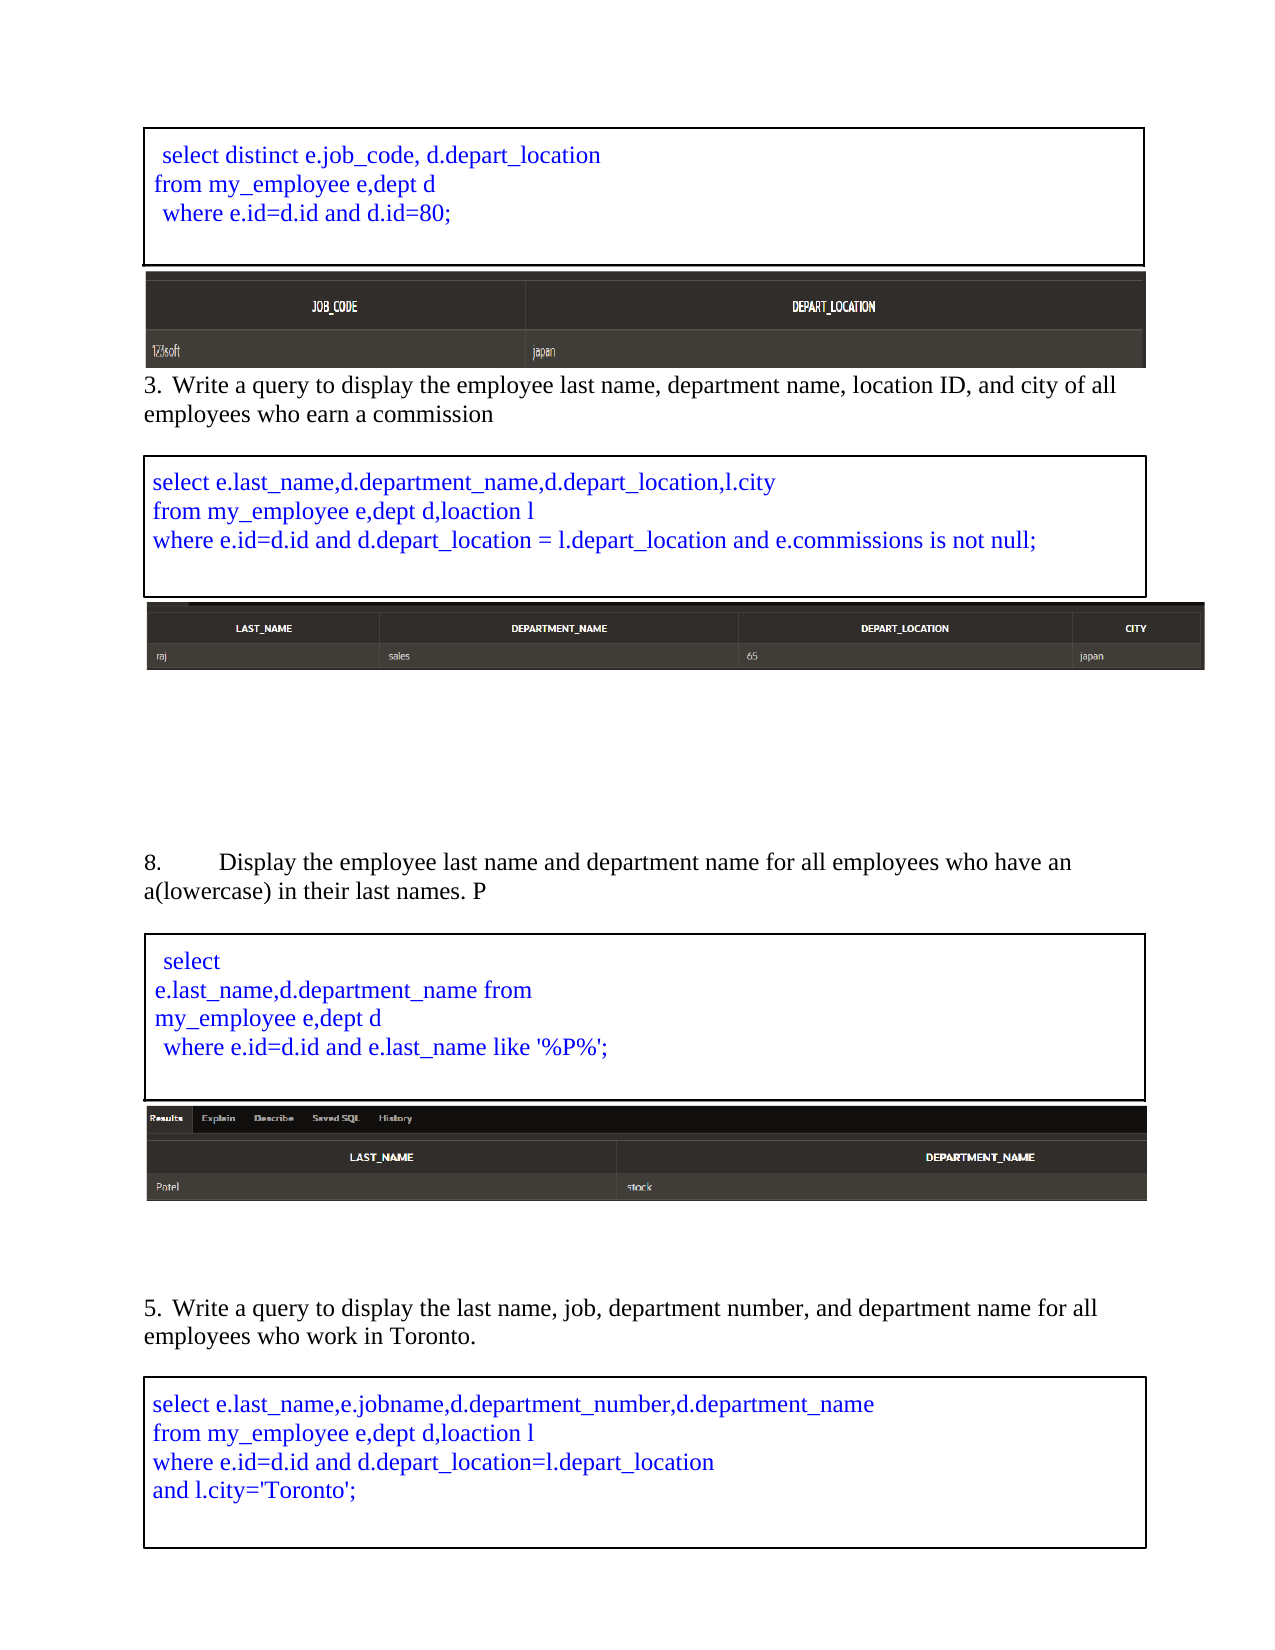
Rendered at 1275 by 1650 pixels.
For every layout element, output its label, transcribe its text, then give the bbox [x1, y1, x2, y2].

list Write a query to display the last name, job, department number, and department name for all employees who work in Toronto. [144, 1293, 1143, 1350]
picture [146, 602, 1205, 670]
picture [143, 1099, 1147, 1201]
list Display the employee last name and department name for all employees who have an a(lowercase) in their last names. P [144, 847, 1142, 905]
list Write a query to display the employee last name, department name, location ID, and city of all employees who earn a commission [144, 371, 1142, 428]
picture [142, 264, 1146, 368]
